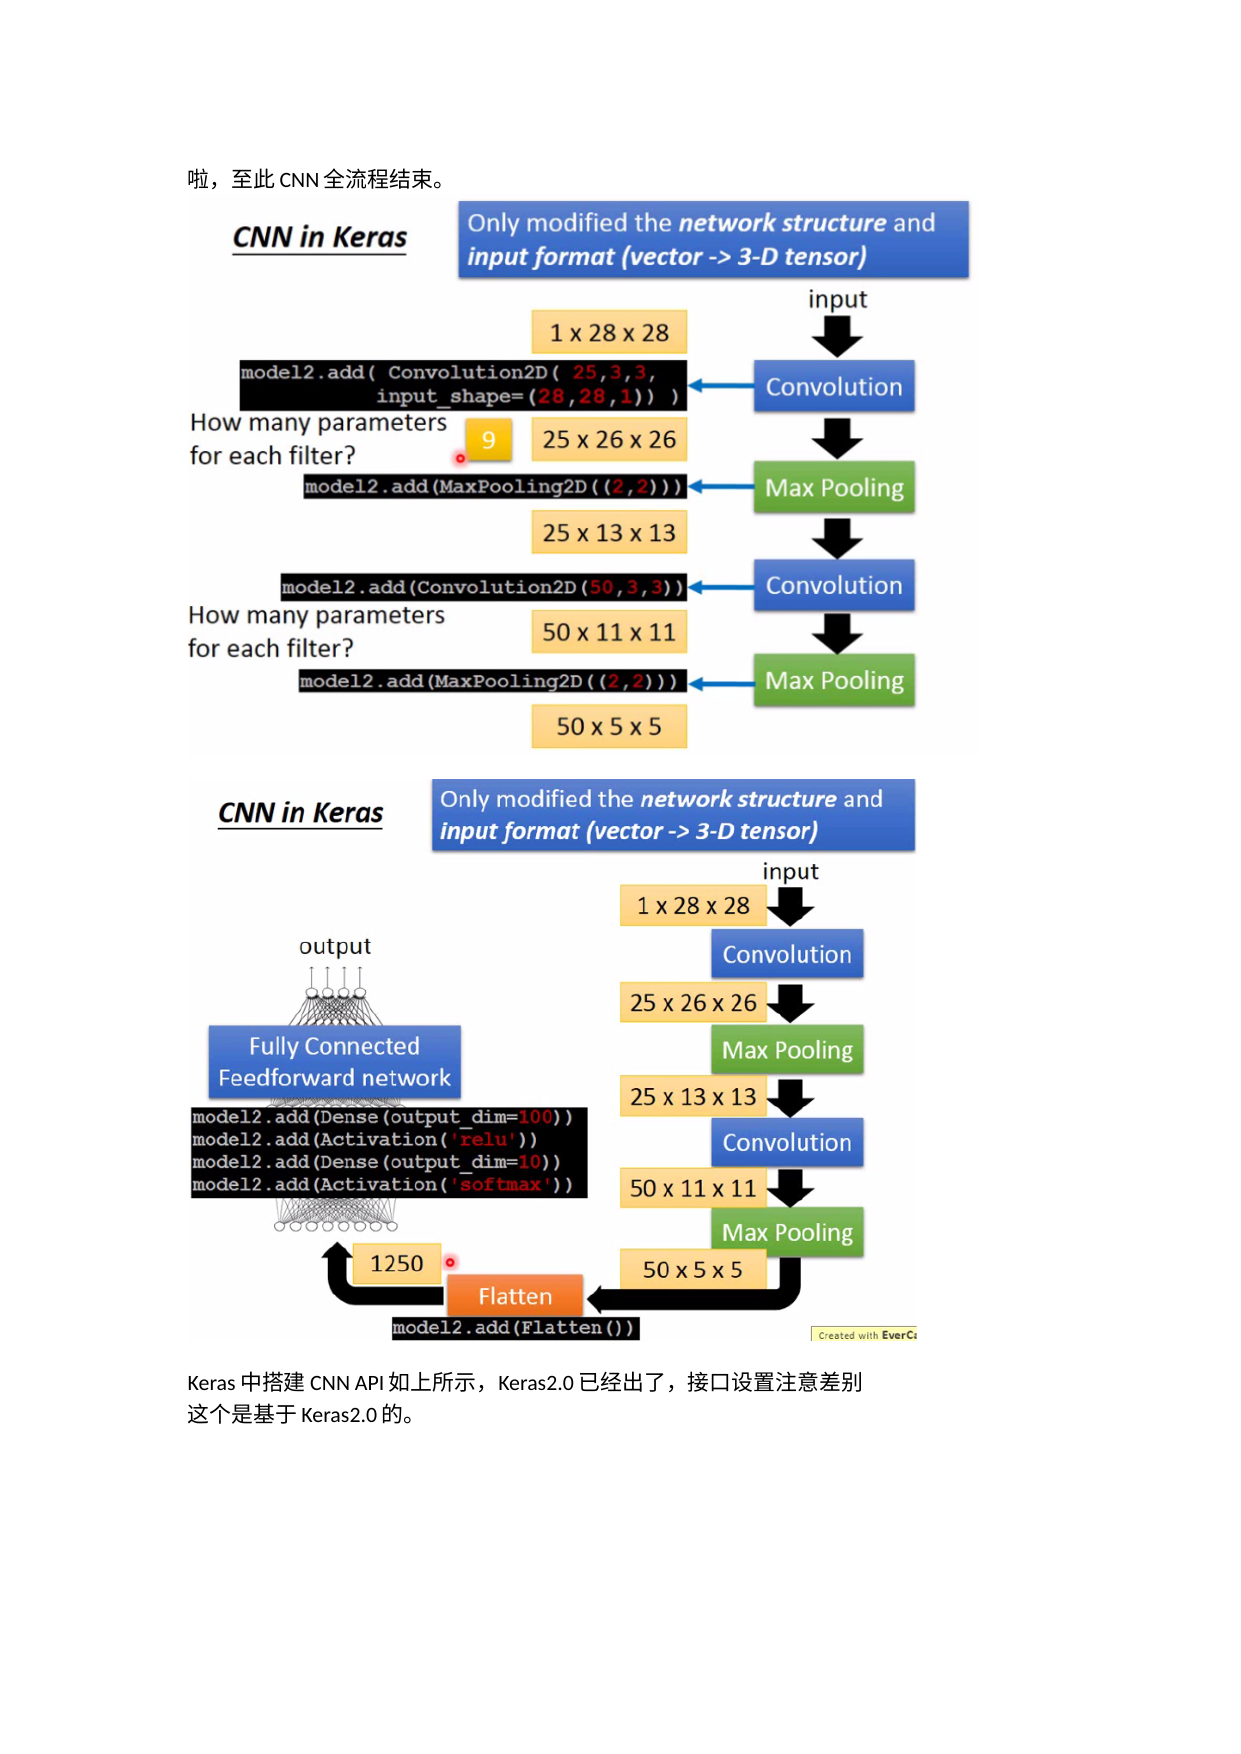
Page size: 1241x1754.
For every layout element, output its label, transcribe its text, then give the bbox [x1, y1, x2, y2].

picture [187, 194, 979, 757]
text Keras中搭建CNN API如上所示，Keras2.0已经出了，接口设置注意差别 [187, 1364, 1053, 1397]
text 这个是基于Keras2.0的。 [187, 1397, 1053, 1429]
picture [187, 779, 917, 1341]
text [187, 162, 1053, 194]
